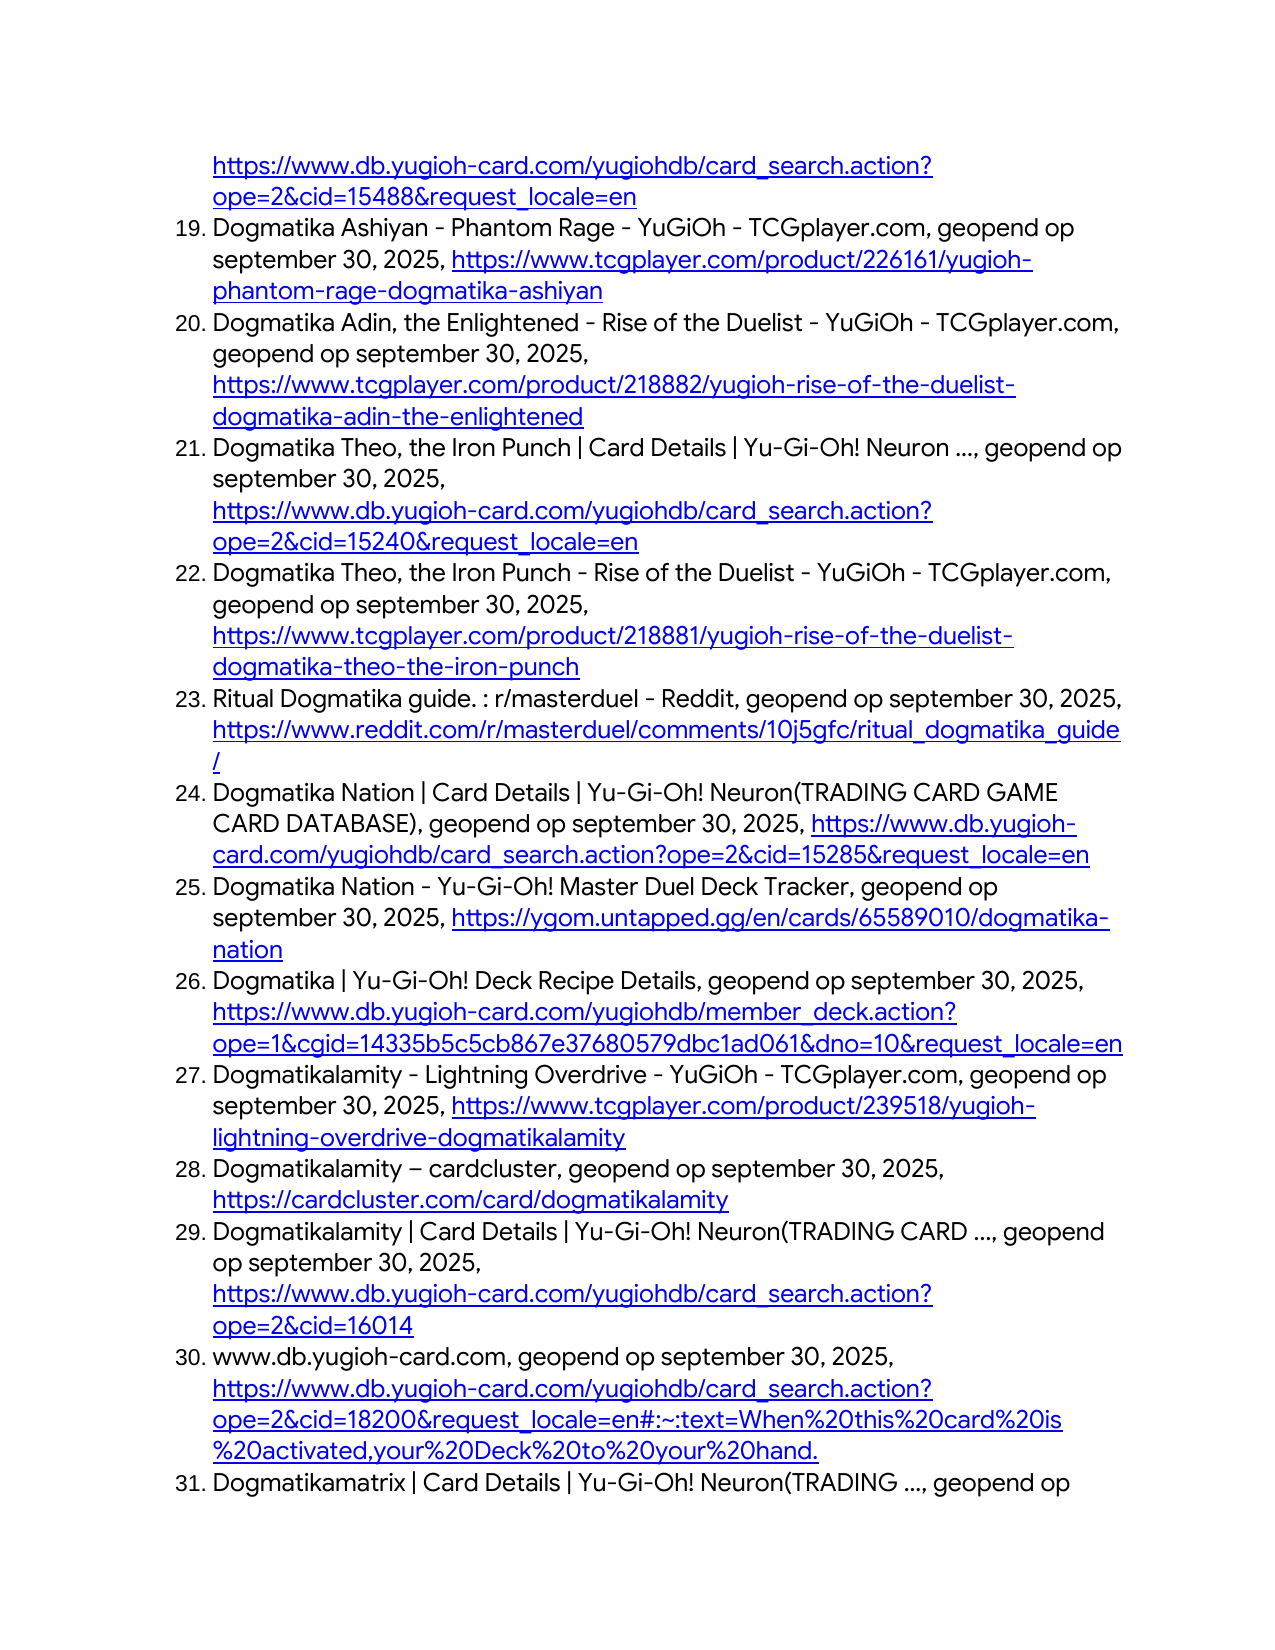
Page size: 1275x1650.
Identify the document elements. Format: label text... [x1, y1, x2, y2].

list Dogmatika Nation | Card Details | Yu-Gi-Oh! Neuron(TRADING CARD GAME CARD DATABASE), geopend op september 30, 2025, https://www.db.yugioh-card.com/yugiohdb/card_search.action?ope=2&cid=15285&request_locale=en [175, 777, 1125, 871]
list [175, 1467, 1125, 1498]
list Dogmatika Ashiyan - Phantom Rage - YuGiOh - TCGplayer.com, geopend op september 30, 2025, https://www.tcgplayer.com/product/226161/yugioh-phantom-rage-dogmatika-ashiyan [175, 213, 1125, 307]
list Dogmatikalamity | Card Details | Yu-Gi-Oh! Neuron(TRADING CARD ..., geopend op september 30, 2025, https://www.db.yugioh-card.com/yugiohdb/card_search.action?ope=2&cid=16014 [175, 1216, 1125, 1341]
list Ritual Dogmatika guide. : r/masterduel - Reddit, geopend op september 30, 2025, https://www.reddit.com/r/masterduel/comments/10j5gfc/ritual_dogmatika_guide/ [175, 683, 1125, 777]
list Dogmatika Theo, the Iron Punch | Card Details | Yu-Gi-Oh! Neuron ..., geopend op september 30, 2025, https://www.db.yugioh-card.com/yugiohdb/card_search.action?ope=2&cid=15240&request_locale=en [175, 432, 1125, 558]
list Dogmatika | Yu-Gi-Oh! Deck Recipe Details, geopend op september 30, 2025, https://www.db.yugioh-card.com/yugiohdb/member_deck.action?ope=1&cgid=14335b5c5cb867e37680579dbc1ad061&dno=10&request_locale=en [175, 965, 1125, 1059]
list www.db.yugioh-card.com, geopend op september 30, 2025, https://www.db.yugioh-card.com/yugiohdb/card_search.action?ope=2&cid=18200&request_locale=en#:~:text=When%20this%20card%20is%20activated,your%20Deck%20to%20your%20hand. [175, 1341, 1125, 1467]
list Dogmatikalamity - Lightning Overdrive - YuGiOh - TCGplayer.com, geopend op september 30, 2025, https://www.tcgplayer.com/product/239518/yugioh-lightning-overdrive-dogmatikalamity [175, 1059, 1125, 1153]
list Dogmatika Nation - Yu-Gi-Oh! Master Duel Deck Tracker, geopend op september 30, 2025, https://ygom.untapped.gg/en/cards/65589010/dogmatika-nation [175, 871, 1125, 965]
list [175, 150, 1125, 213]
list Dogmatika Theo, the Iron Punch - Rise of the Duelist - YuGiOh - TCGplayer.com, geopend op september 30, 2025, https://www.tcgplayer.com/product/218881/yugioh-rise-of-the-duelist-dogmatika-theo-the-iron-punch [175, 558, 1125, 683]
list Dogmatikalamity – cardcluster, geopend op september 30, 2025, https://cardcluster.com/card/dogmatikalamity [175, 1153, 1125, 1216]
list Dogmatika Adin, the Enlightened - Rise of the Duelist - YuGiOh - TCGplayer.com, geopend op september 30, 2025, https://www.tcgplayer.com/product/218882/yugioh-rise-of-the-duelist-dogmatika-adin-the-enlightened [175, 307, 1125, 432]
